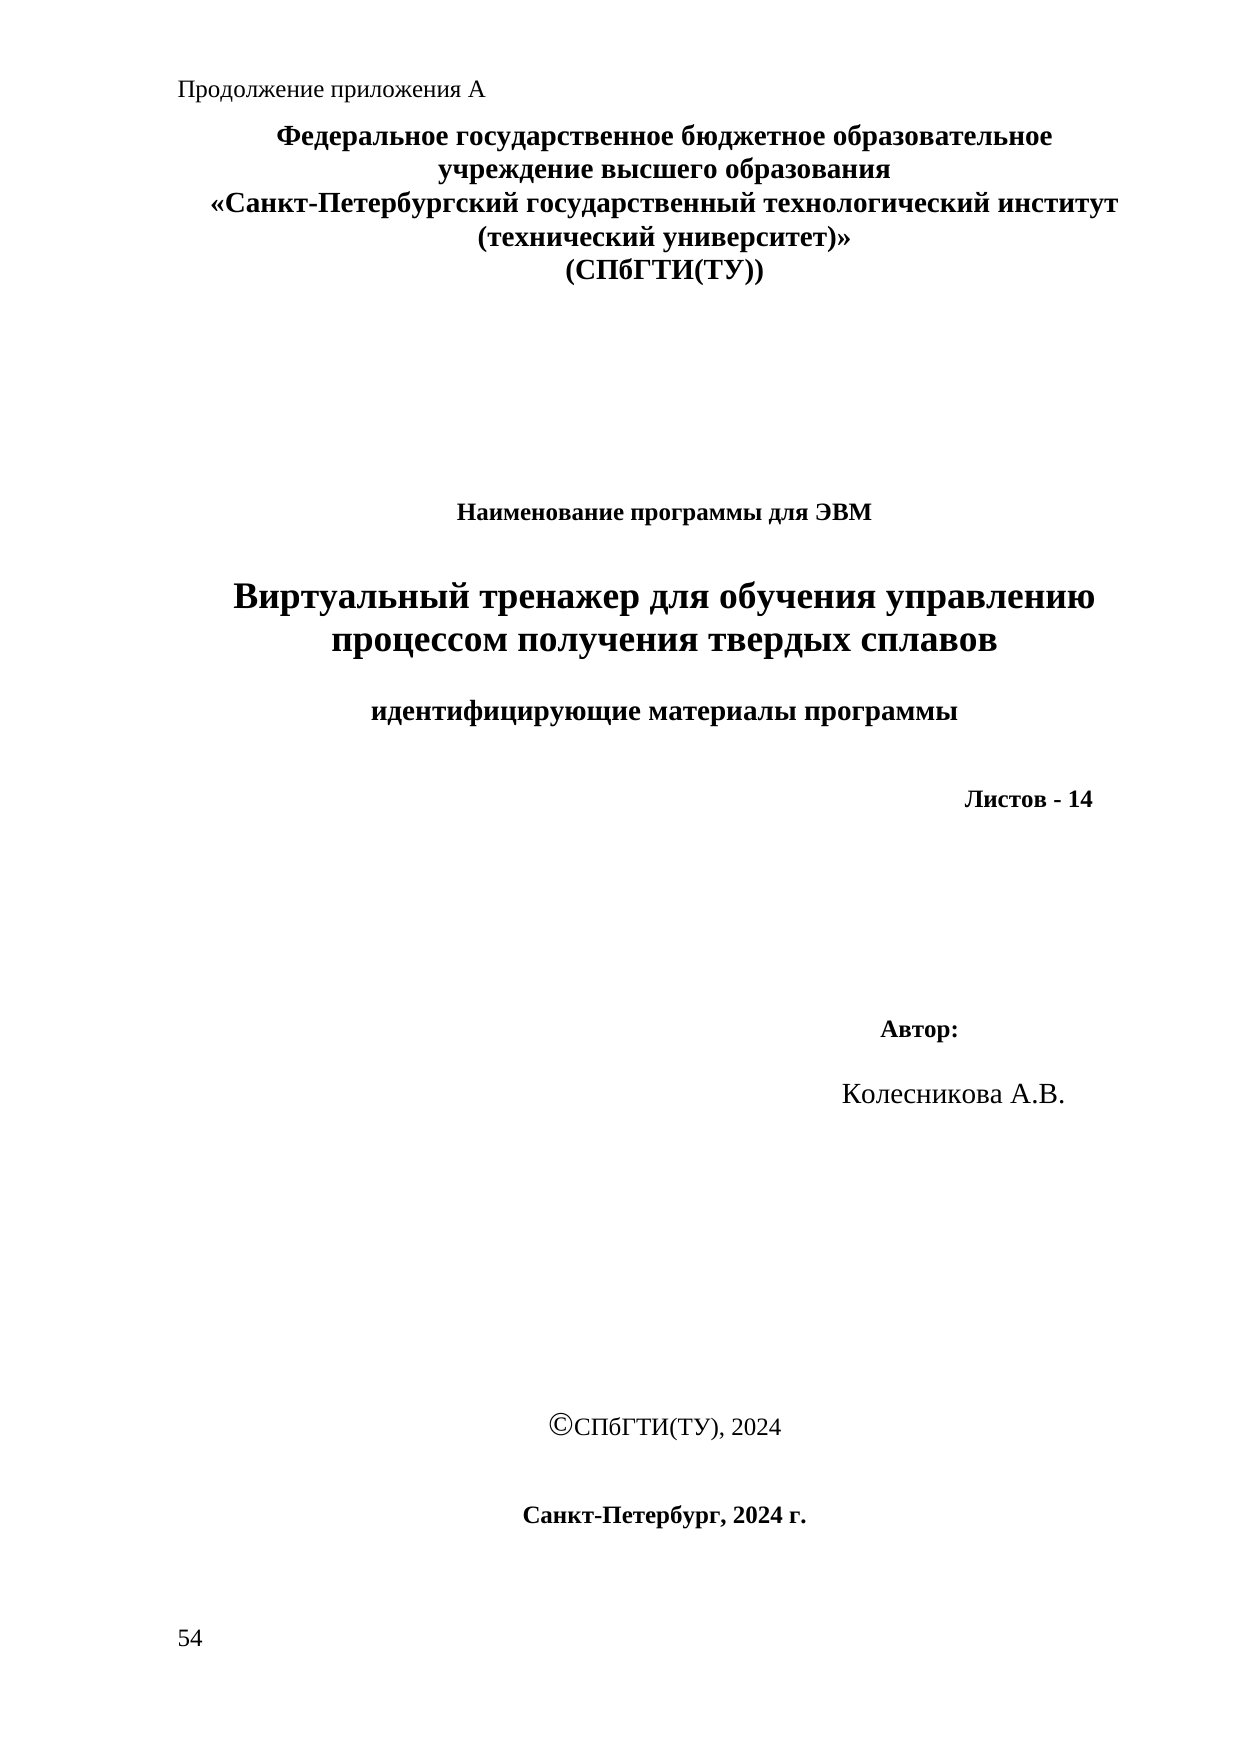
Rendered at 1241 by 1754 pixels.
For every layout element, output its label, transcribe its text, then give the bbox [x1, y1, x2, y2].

text Автор: [177, 1014, 1152, 1043]
text Колесникова А.В. [177, 1076, 1152, 1110]
text СПбГТИ(ТУ), 2024 [177, 1412, 1152, 1442]
text Виртуальный тренажер для обучения управлению процессом получения твердых сплавов [177, 573, 1152, 659]
text идентифицирующие материалы программы [177, 693, 1152, 727]
text Санкт-Петербург, 2024 г. [177, 1500, 1152, 1529]
text «Санкт-Петербургский государственный технологический институт (технический университет)» [177, 185, 1152, 252]
text Федеральное государственное бюджетное образовательное [177, 118, 1152, 152]
text учреждение высшего образования [177, 152, 1152, 185]
text Листов - 14 [177, 784, 1093, 813]
text Наименование программы для ЭВМ [177, 497, 1152, 525]
text (СПбГТИ(ТУ)) [177, 252, 1152, 286]
